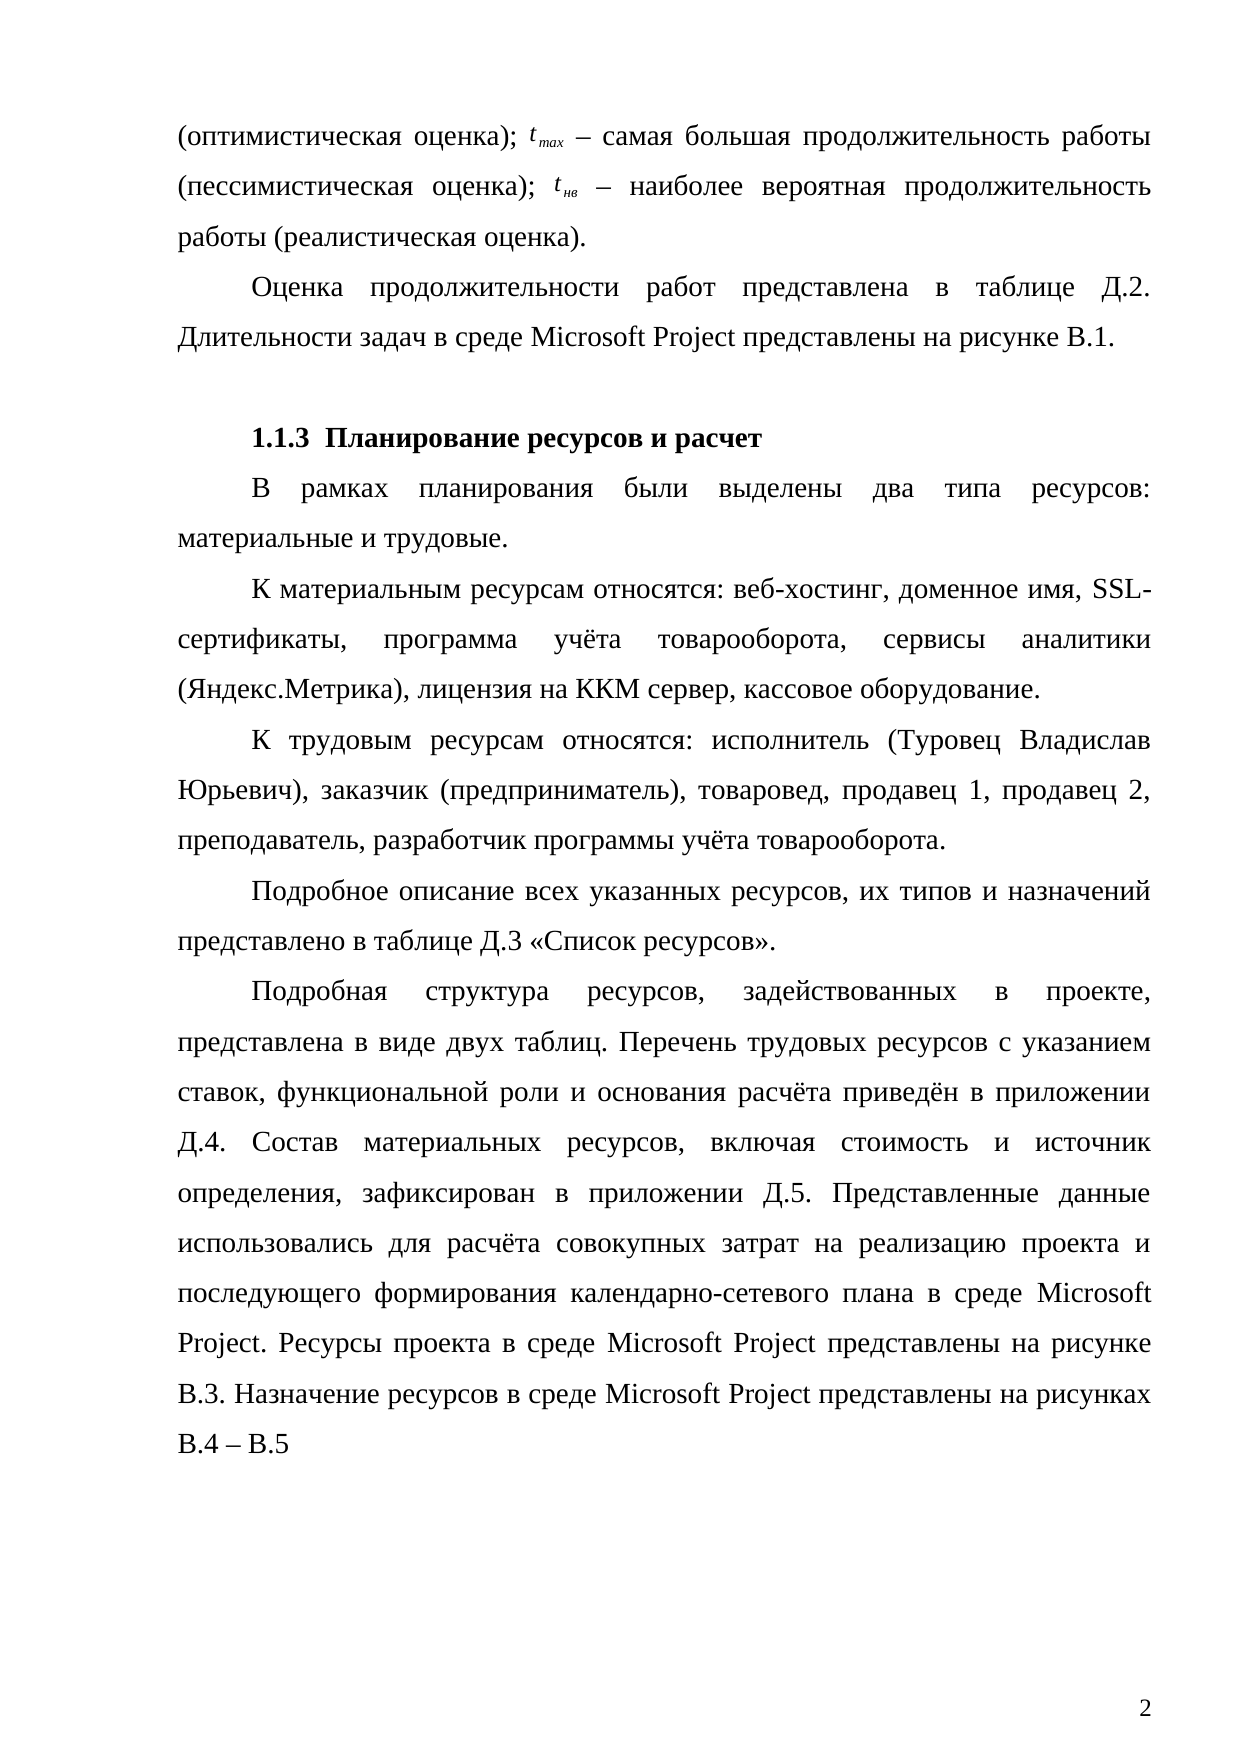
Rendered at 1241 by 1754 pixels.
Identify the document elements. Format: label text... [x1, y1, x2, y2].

text Подробная структура ресурсов, задействованных в проекте, представлена в виде двух таблиц. Перечень трудовых ресурсов с указанием ставок, функциональной роли и основания расчёта приведён в приложении Д.4. Состав материальных ресурсов, включая стоимость и источник определения, зафиксирован в приложении Д.5. Представленные данные использовались для расчёта совокупных затрат на реализацию проекта и последующего формирования календарно-сетевого плана в среде Microsoft Project. Ресурсы проекта в среде Microsoft Project представлены на рисунке В.3. Назначение ресурсов в среде Microsoft Project представлены на рисунках В.4 – В.5 [177, 973, 1152, 1460]
text В рамках планирования были выделены два типа ресурсов: материальные и трудовые. [177, 470, 1152, 554]
text К материальным ресурсам относятся: веб-хостинг, доменное имя, SSL-сертификаты, программа учёта товарооборота, сервисы аналитики (Яндекс.Метрика), лицензия на ККМ сервер, кассовое оборудование. [177, 571, 1152, 705]
text К трудовым ресурсам относятся: исполнитель (Туровец Владислав Юрьевич), заказчик (предприниматель), товаровед, продавец 1, продавец 2, преподаватель, разработчик программы учёта товарооборота. [177, 722, 1152, 856]
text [177, 118, 1152, 252]
list Планирование ресурсов и расчет [177, 420, 1152, 453]
text Оценка продолжительности работ представлена в таблице Д.2. Длительности задач в среде Microsoft Project представлены на рисунке В.1. [177, 269, 1152, 353]
text Подробное описание всех указанных ресурсов, их типов и назначений представлено в таблице Д.3 «Список ресурсов». [177, 873, 1152, 957]
